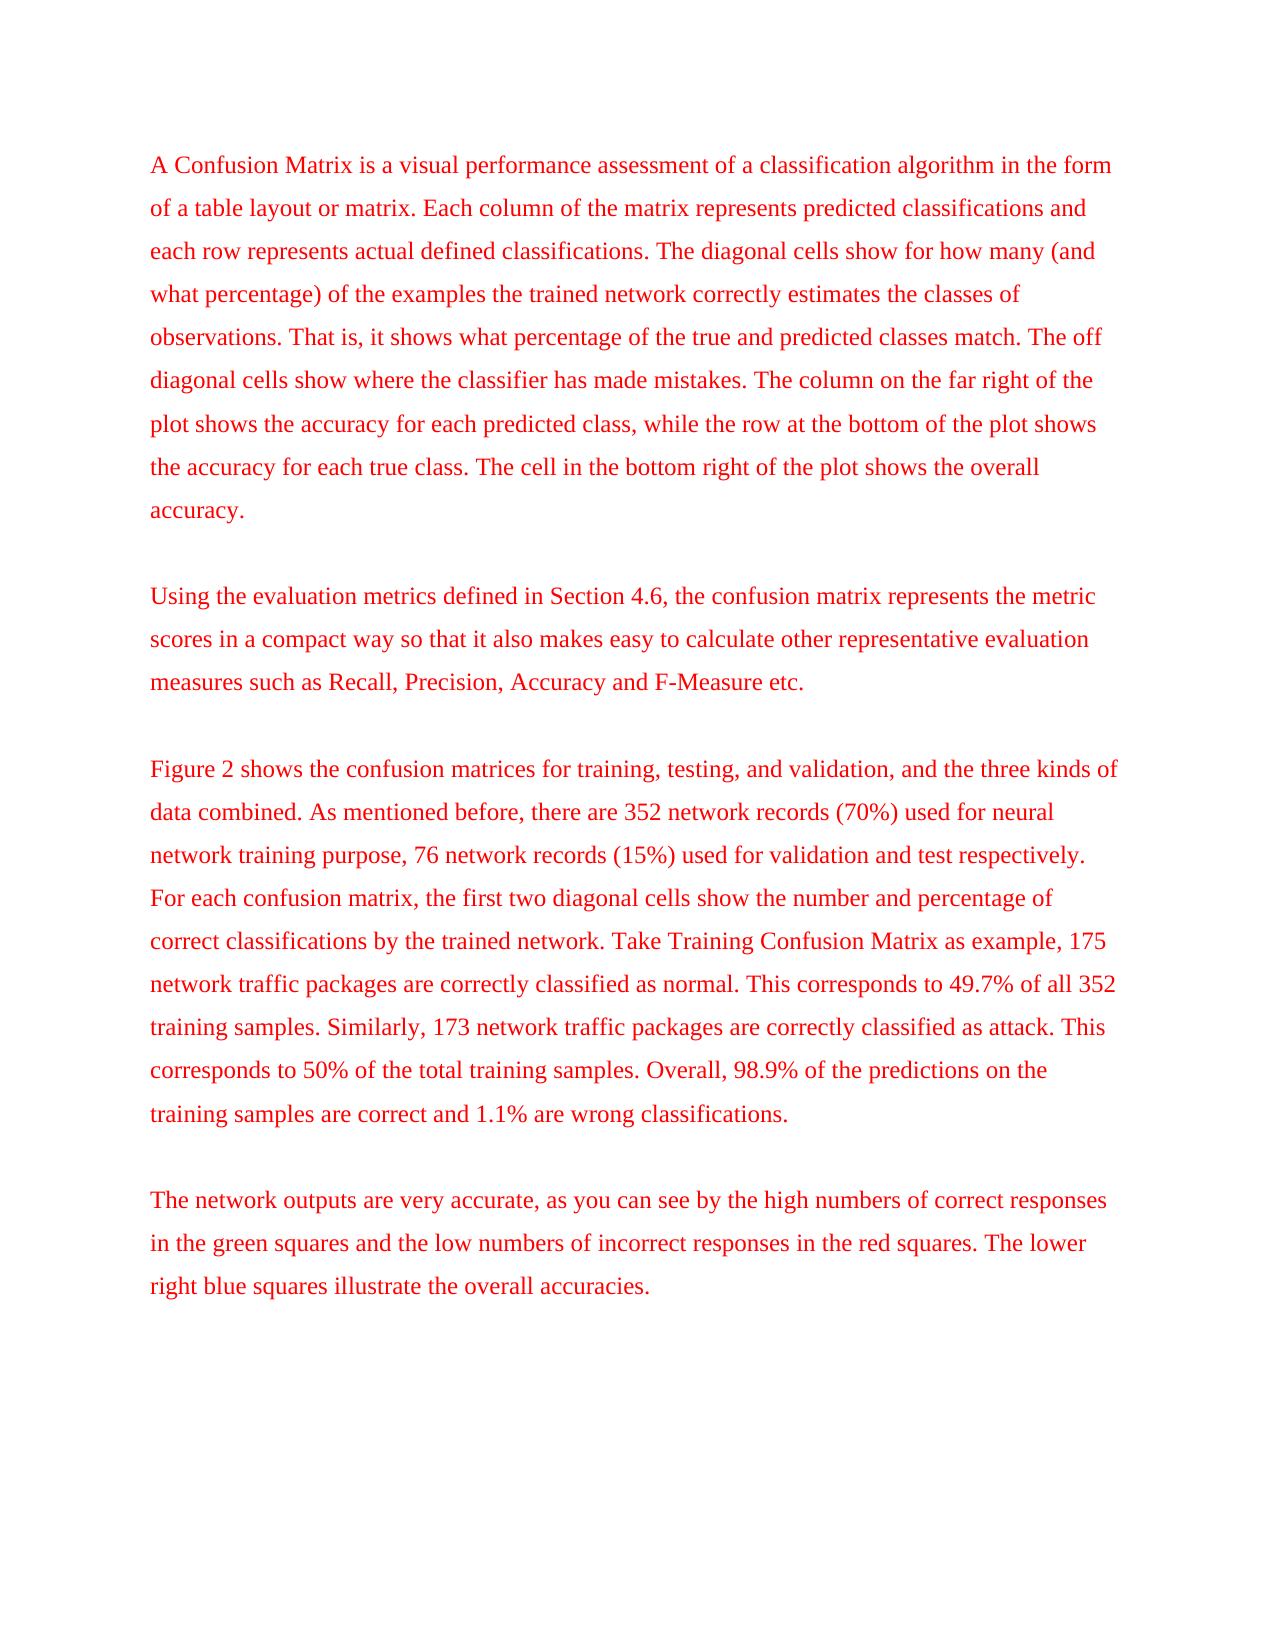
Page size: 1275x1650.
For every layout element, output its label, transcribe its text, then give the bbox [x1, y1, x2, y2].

text Using the evaluation metrics defined in Section 4.6, the confusion matrix represents the metric scores in a compact way so that it also makes easy to calculate other representative evaluation measures such as Recall, Precision, Accuracy and F-Measure etc. [150, 581, 1125, 696]
text A Confusion Matrix is a visual performance assessment of a classification algorithm in the form of a table layout or matrix. Each column of the matrix represents predicted classifications and each row represents actual defined classifications. The diagonal cells show for how many (and what percentage) of the examples the trained network correctly estimates the classes of observations. That is, it shows what percentage of the true and predicted classes match. The off diagonal cells show where the classifier has made mistakes. The column on the far right of the plot shows the accuracy for each predicted class, while the row at the bottom of the plot shows the accuracy for each true class. The cell in the bottom right of the plot shows the overall accuracy. [150, 150, 1125, 524]
text The network outputs are very accurate, as you can see by the high numbers of correct responses in the green squares and the low numbers of incorrect responses in the red squares. The lower right blue squares illustrate the overall accuracies. [150, 1185, 1125, 1300]
text Figure 2 shows the confusion matrices for training, testing, and validation, and the three kinds of data combined. As mentioned before, there are 352 network records (70%) used for neural network training purpose, 76 network records (15%) used for validation and test respectively. For each confusion matrix, the first two diagonal cells show the number and percentage of correct classifications by the trained network. Take Training Confusion Matrix as example, 175 network traffic packages are correctly classified as normal. This corresponds to 49.7% of all 352 training samples. Similarly, 173 network traffic packages are correctly classified as attack. This corresponds to 50% of the total training samples. Overall, 98.9% of the predictions on the training samples are correct and 1.1% are wrong classifications. [150, 754, 1125, 1127]
